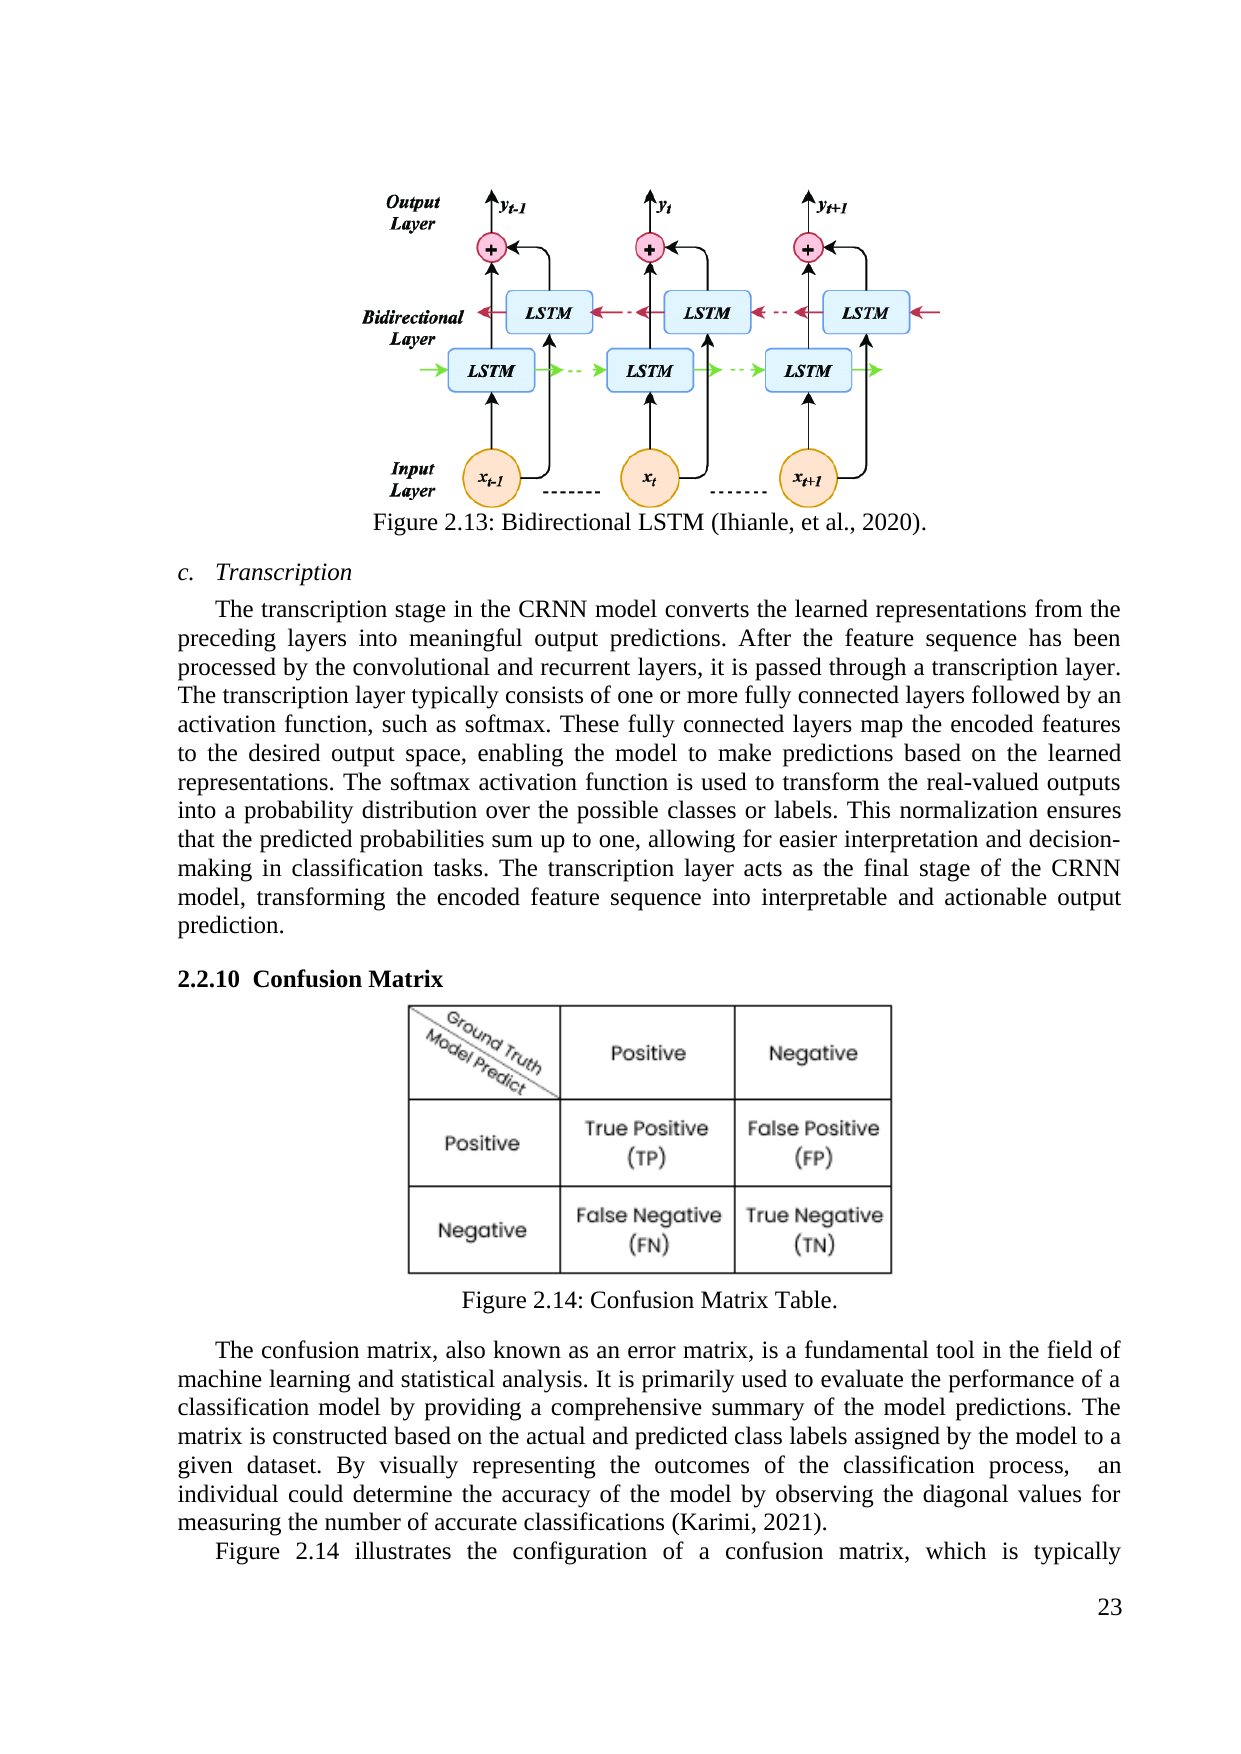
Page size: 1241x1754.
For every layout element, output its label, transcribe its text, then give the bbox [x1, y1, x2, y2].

text The confusion matrix, also known as an error matrix, is a fundamental tool in the field of machine learning and statistical analysis. It is primarily used to evaluate the performance of a classification model by providing a comprehensive summary of the model predictions. The matrix is constructed based on the actual and predicted class labels assigned by the model to a given dataset. By visually representing the outcomes of the classification process, an individual could determine the accuracy of the model by observing the diagonal values for measuring the number of accurate classifications. [177, 1335, 1122, 1536]
text Figure 2.13: Bidirectional LSTM. [177, 507, 1122, 536]
picture [395, 992, 904, 1286]
text Figure 2.14: Confusion Matrix Table. [177, 1285, 1122, 1314]
text The transcription stage in the CRNN model converts the learned representations from the preceding layers into meaningful output predictions. After the feature sequence has been processed by the convolutional and recurrent layers, it is passed through a transcription layer. The transcription layer typically consists of one or more fully connected layers followed by an activation function, such as softmax. These fully connected layers map the encoded features to the desired output space, enabling the model to make predictions based on the learned representations. The softmax activation function is used to transform the real-valued outputs into a probability distribution over the possible classes or labels. This normalization ensures that the predicted probabilities sum up to one, allowing for easier interpretation and decision-making in classification tasks. The transcription layer acts as the final stage of the CRNN model, transforming the encoded feature sequence into interpretable and actionable output prediction. [177, 594, 1122, 939]
subtitle Confusion Matrix [177, 964, 1122, 993]
picture [345, 177, 954, 508]
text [177, 1536, 1122, 1565]
list Transcription [177, 557, 1122, 586]
